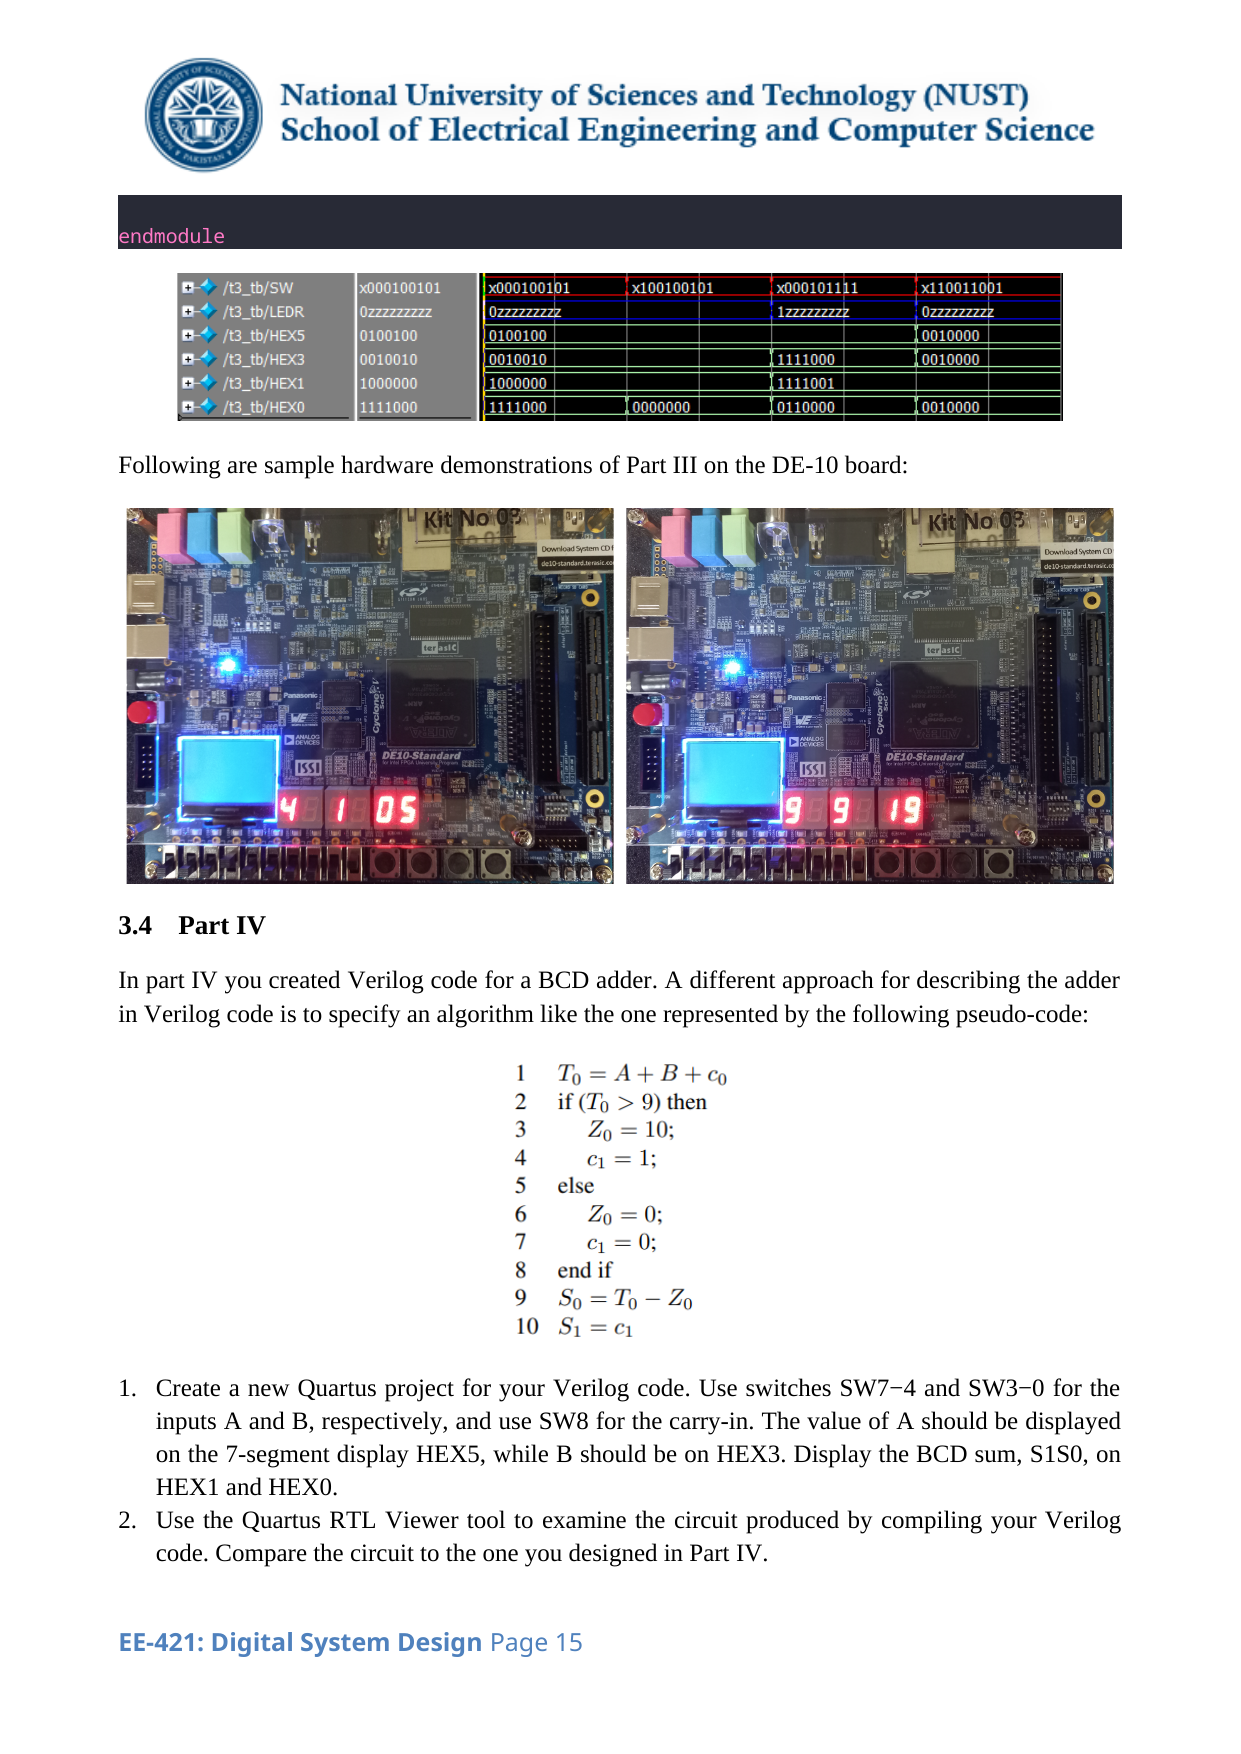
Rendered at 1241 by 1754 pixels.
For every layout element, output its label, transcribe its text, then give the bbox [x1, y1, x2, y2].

picture [177, 273, 1063, 421]
picture [132, 52, 1108, 183]
text Following are sample hardware demonstrations of Part III on the DE-10 board: [118, 450, 1122, 479]
picture [626, 508, 1114, 884]
picture [126, 508, 614, 884]
picture [504, 1052, 736, 1348]
list Create a new Quartus project for your Verilog code. Use switches SW7−4 and SW3−0 for the inputs A and B, respectively, and use SW8 for the carry-in. The value of A should be displayed on the 7-segment display HEX5, while B should be on HEX3. Display the BCD sum, S1S0, on HEX1 and HEX0. [118, 1373, 1122, 1501]
subtitle Part IV [118, 909, 1122, 940]
list Use the Quartus RTL Viewer tool to examine the circuit produced by compiling your Verilog code. Compare the circuit to the one you designed in Part IV. [118, 1505, 1122, 1567]
text endmodule [118, 222, 1122, 249]
text In part IV you created Verilog code for a BCD adder. A different approach for describing the adder in Verilog code is to specify an algorithm like the one represented by the following pseudo-code: [118, 966, 1122, 1027]
